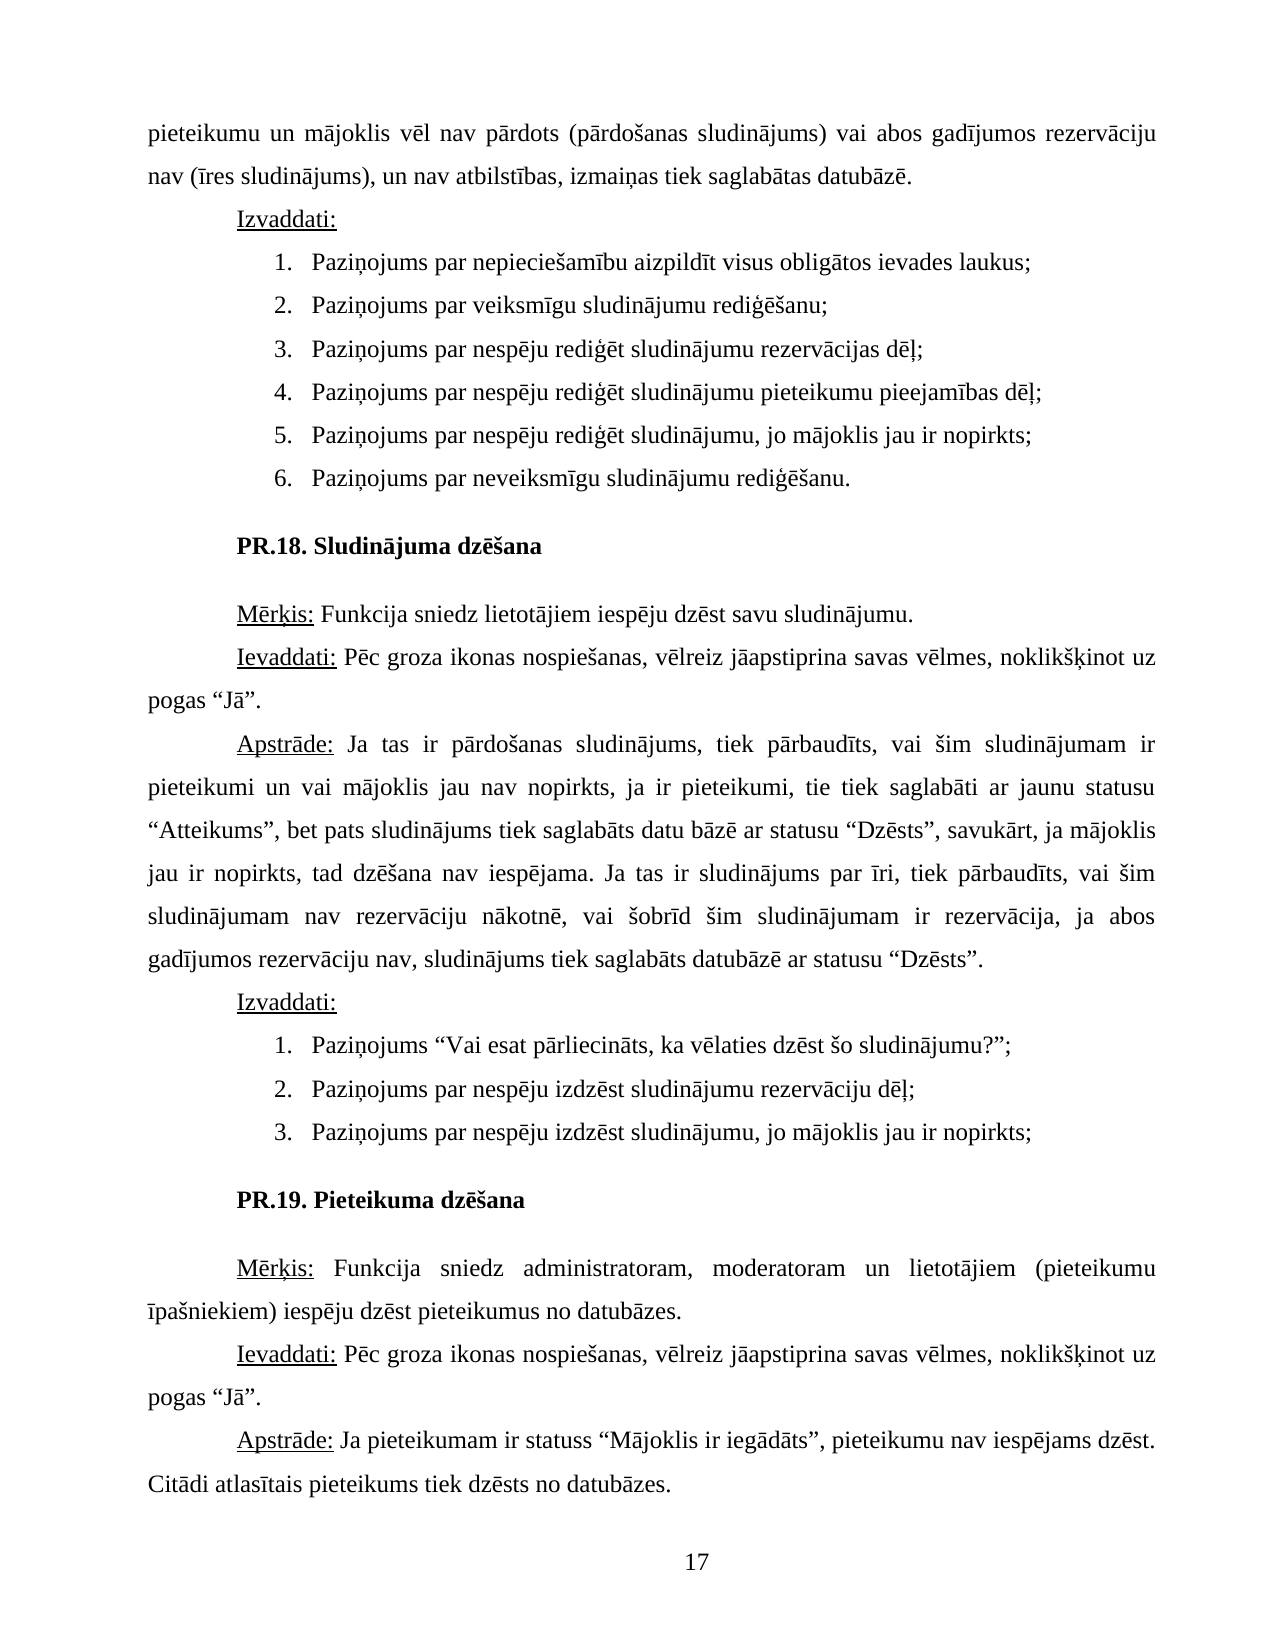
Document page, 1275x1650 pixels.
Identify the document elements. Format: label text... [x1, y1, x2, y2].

text PR.19. Pieteikuma dzēšana [148, 1185, 1157, 1214]
text Izvaddati: [148, 987, 1157, 1016]
list Paziņojums par nespēju rediģēt sludinājumu rezervācijas dēļ; [274, 334, 1157, 362]
text Izvaddati: [148, 204, 1157, 233]
text Apstrāde: Ja pieteikumam ir statuss “Mājoklis ir iegādāts”, pieteikumu nav iespējams dzēst. Citādi atlasītais pieteikums tiek dzēsts no datubāzes. [148, 1426, 1157, 1497]
list Paziņojums “Vai esat pārliecināts, ka vēlaties dzēst šo sludinājumu?”; [274, 1031, 1157, 1059]
text Apstrāde: Ja tas ir pārdošanas sludinājums, tiek pārbaudīts, vai šim sludinājumam ir pieteikumi un vai mājoklis jau nav nopirkts, ja ir pieteikumi, tie tiek saglabāti ar jaunu statusu “Atteikums”, bet pats sludinājums tiek saglabāts datu bāzē ar statusu “Dzēsts”, savukārt, ja mājoklis jau ir nopirkts, tad dzēšana nav iespējama. Ja tas ir sludinājums par īri, tiek pārbaudīts, vai šim sludinājumam nav rezervāciju nākotnē, vai šobrīd šim sludinājumam ir rezervācija, ja abos gadījumos rezervāciju nav, sludinājums tiek saglabāts datubāzē ar statusu “Dzēsts”. [148, 729, 1157, 973]
list Paziņojums par nespēju rediģēt sludinājumu pieteikumu pieejamības dēļ; [274, 377, 1157, 406]
list Paziņojums par nespēju rediģēt sludinājumu, jo mājoklis jau ir nopirkts; [274, 420, 1157, 449]
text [148, 118, 1157, 190]
text Ievaddati: Pēc groza ikonas nospiešanas, vēlreiz jāapstiprina savas vēlmes, noklikšķinot uz pogas “Jā”. [148, 1339, 1157, 1411]
text Mērķis: Funkcija sniedz lietotājiem iespēju dzēst savu sludinājumu. [148, 599, 1157, 628]
list Paziņojums par nepieciešamību aizpildīt visus obligātos ievades laukus; [274, 247, 1157, 276]
text PR.18. Sludinājuma dzēšana [148, 531, 1157, 560]
text Ievaddati: Pēc groza ikonas nospiešanas, vēlreiz jāapstiprina savas vēlmes, noklikšķinot uz pogas “Jā”. [148, 642, 1157, 714]
list Paziņojums par nespēju izdzēst sludinājumu, jo mājoklis jau ir nopirkts; [274, 1117, 1157, 1146]
list Paziņojums par neveiksmīgu sludinājumu rediģēšanu. [274, 463, 1157, 492]
list Paziņojums par veiksmīgu sludinājumu rediģēšanu; [274, 291, 1157, 319]
text Mērķis: Funkcija sniedz administratoram, moderatoram un lietotājiem (pieteikumu īpašniekiem) iespēju dzēst pieteikumus no datubāzes. [148, 1253, 1157, 1325]
list Paziņojums par nespēju izdzēst sludinājumu rezervāciju dēļ; [274, 1074, 1157, 1102]
